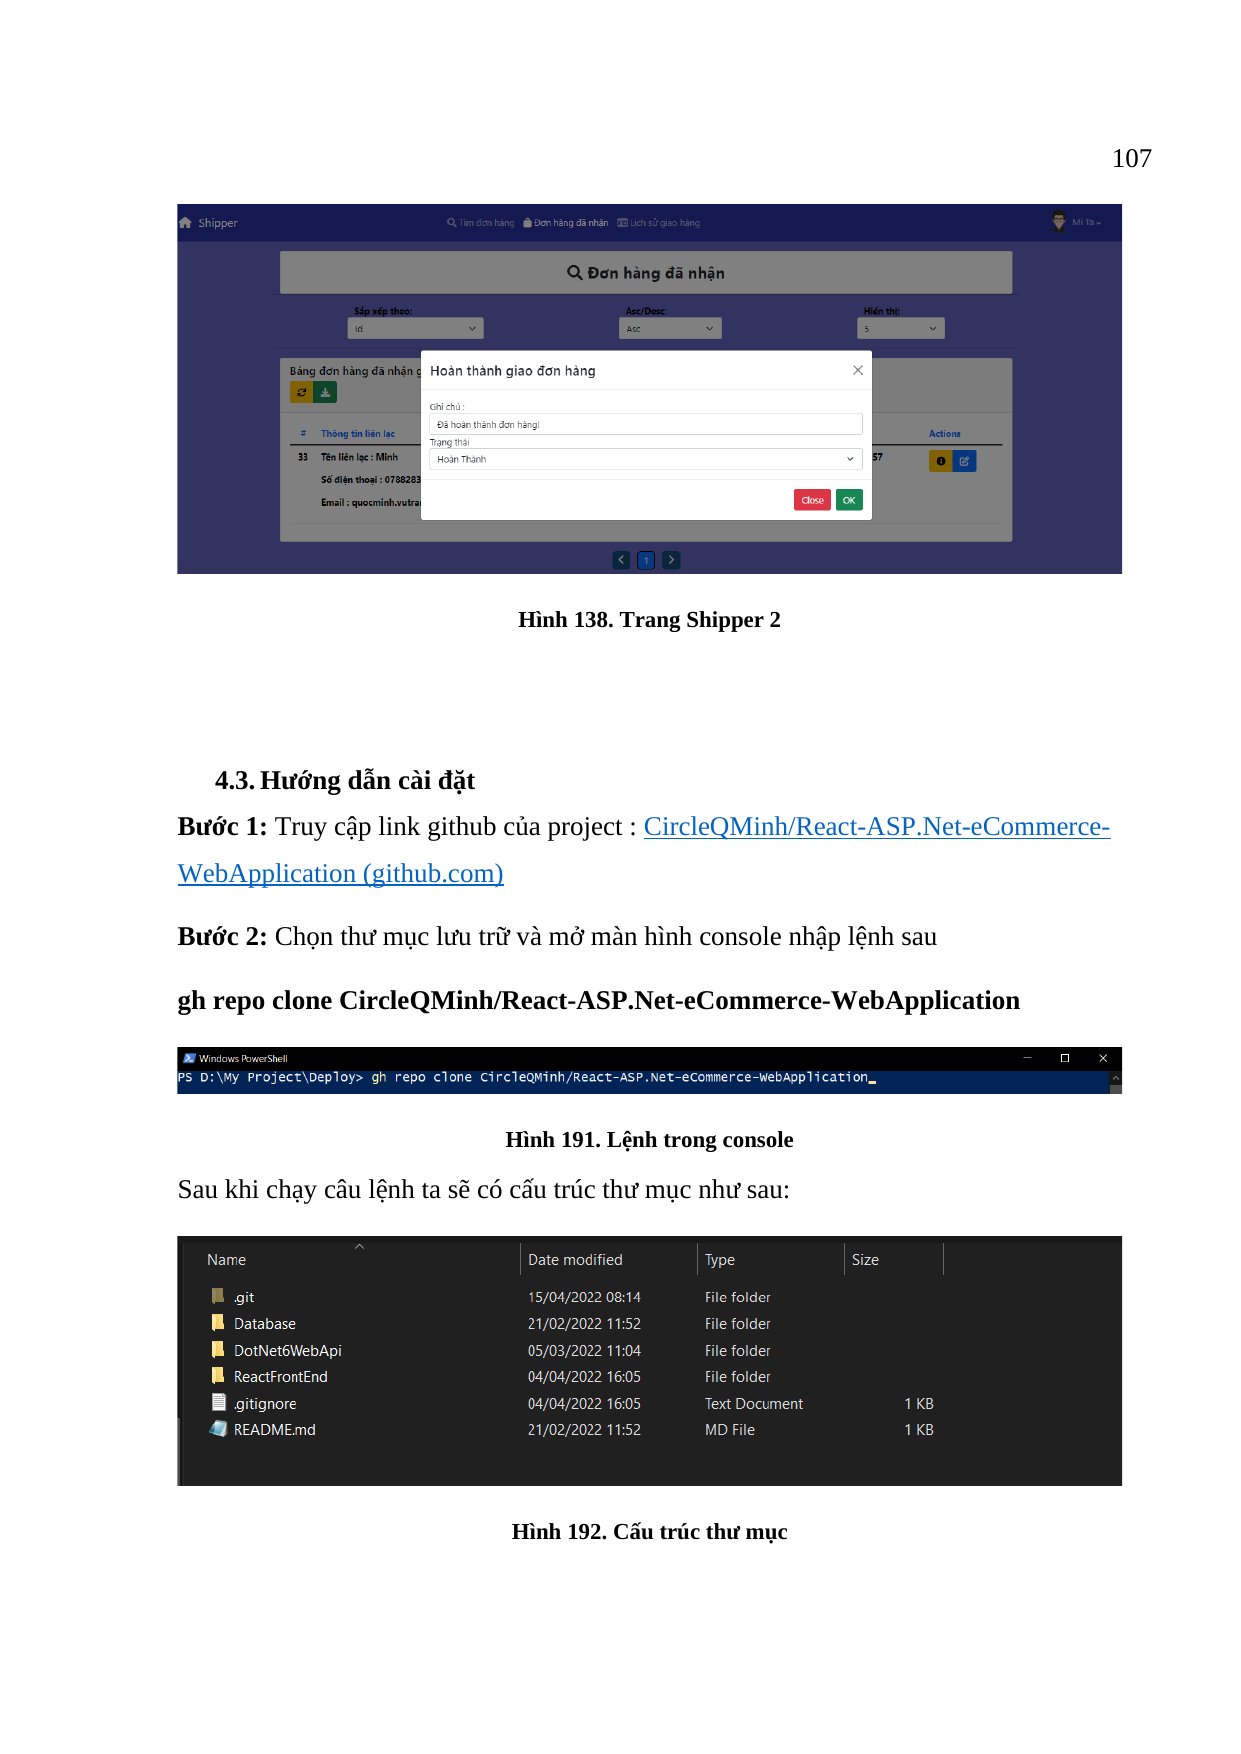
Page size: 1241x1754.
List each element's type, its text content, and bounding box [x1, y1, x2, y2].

picture [177, 1047, 1123, 1094]
text Hình 138. Trang Shipper 2 [177, 606, 1122, 632]
text Bước 1: Truy cập link github của project : CircleQMinh/React-ASP.Net-eCommerce-WebApplication (github.com) [177, 810, 1122, 888]
picture [177, 1236, 1123, 1486]
text Hình 192. Cấu trúc thư mục [177, 1518, 1122, 1544]
subtitle Hướng dẫn cài đặt [215, 764, 1122, 795]
text Bước 2: Chọn thư mục lưu trữ và mở màn hình console nhập lệnh sau [177, 920, 1122, 952]
text gh repo clone CircleQMinh/React-ASP.Net-eCommerce-WebApplication [177, 984, 1122, 1015]
text Hình 191. Lệnh trong console [177, 1126, 1122, 1152]
text Sau khi chạy câu lệnh ta sẽ có cấu trúc thư mục như sau: [177, 1173, 1122, 1204]
picture [177, 204, 1123, 574]
